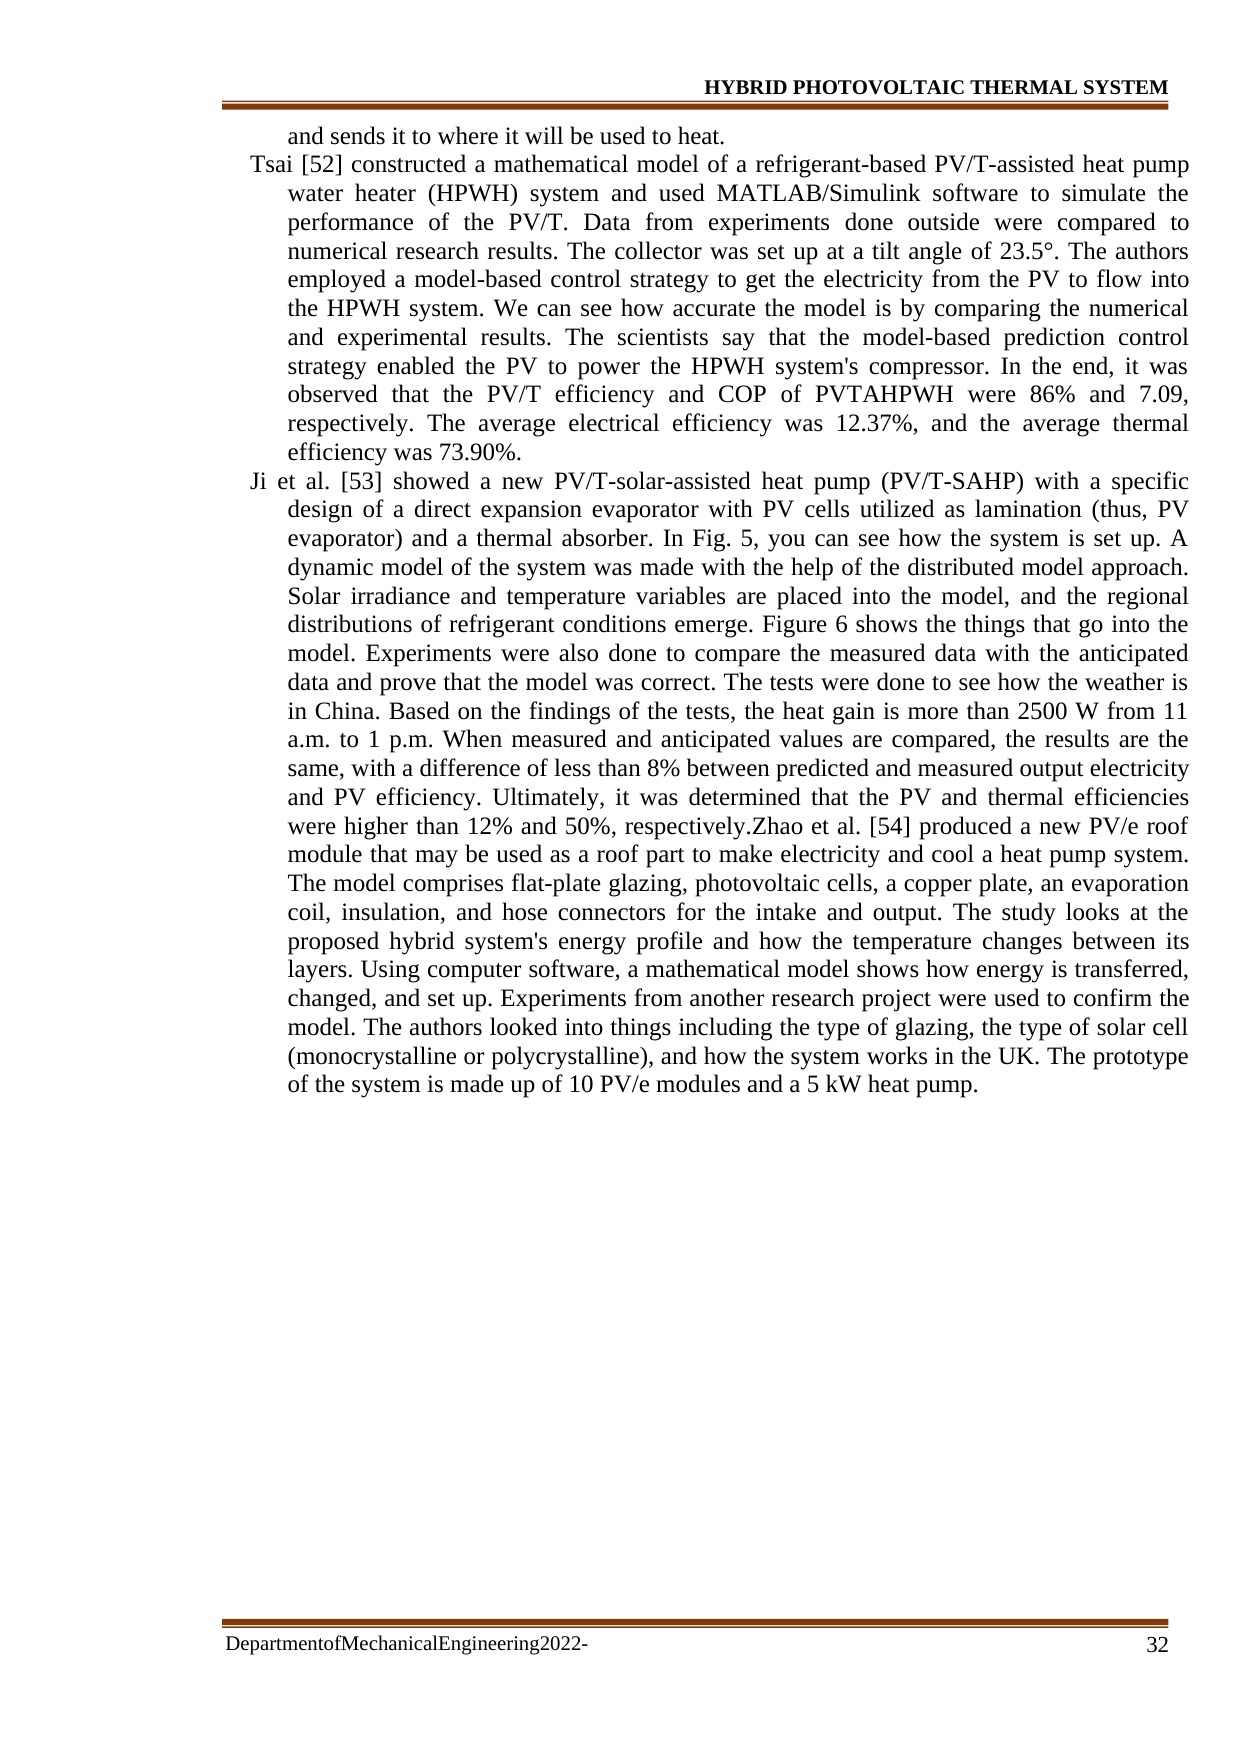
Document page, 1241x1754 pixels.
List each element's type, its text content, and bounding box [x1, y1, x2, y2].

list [250, 121, 1190, 149]
list Tsai [52] constructed a mathematical model of a refrigerant-based PV/T-assisted heat pump water heater (HPWH) system and used MATLAB/Simulink software to simulate the performance of the PV/T. Data from experiments done outside were compared to numerical research results. The collector was set up at a tilt angle of 23.5°. The authors employed a model-based control strategy to get the electricity from the PV to flow into the HPWH system. We can see how accurate the model is by comparing the numerical and experimental results. The scientists say that the model-based prediction control strategy enabled the PV to power the HPWH system's compressor. In the end, it was observed that the PV/T efficiency and COP of PVTAHPWH were 86% and 7.09, respectively. The average electrical efficiency was 12.37%, and the average thermal efficiency was 73.90%. [250, 149, 1190, 466]
list Ji et al. [53] showed a new PV/T-solar-assisted heat pump (PV/T-SAHP) with a specific design of a direct expansion evaporator with PV cells utilized as lamination (thus, PV evaporator) and a thermal absorber. In Fig. 5, you can see how the system is set up. A dynamic model of the system was made with the help of the distributed model approach. Solar irradiance and temperature variables are placed into the model, and the regional distributions of refrigerant conditions emerge. Figure 6 shows the things that go into the model. Experiments were also done to compare the measured data with the anticipated data and prove that the model was correct. The tests were done to see how the weather is in China. Based on the findings of the tests, the heat gain is more than 2500 W from 11 a.m. to 1 p.m. When measured and anticipated values are compared, the results are the same, with a difference of less than 8% between predicted and measured output electricity and PV efficiency. Ultimately, it was determined that the PV and thermal efficiencies were higher than 12% and 50%, respectively.Zhao et al. [54] produced a new PV/e roof module that may be used as a roof part to make electricity and cool a heat pump system. The model comprises flat-plate glazing, photovoltaic cells, a copper plate, an evaporation coil, insulation, and hose connectors for the intake and output. The study looks at the proposed hybrid system's energy profile and how the temperature changes between its layers. Using computer software, a mathematical model shows how energy is transferred, changed, and set up. Experiments from another research project were used to confirm the model. The authors looked into things including the type of glazing, the type of solar cell (monocrystalline or polycrystalline), and how the system works in the UK. The prototype of the system is made up of 10 PV/e modules and a 5 kW heat pump. [250, 466, 1190, 1098]
